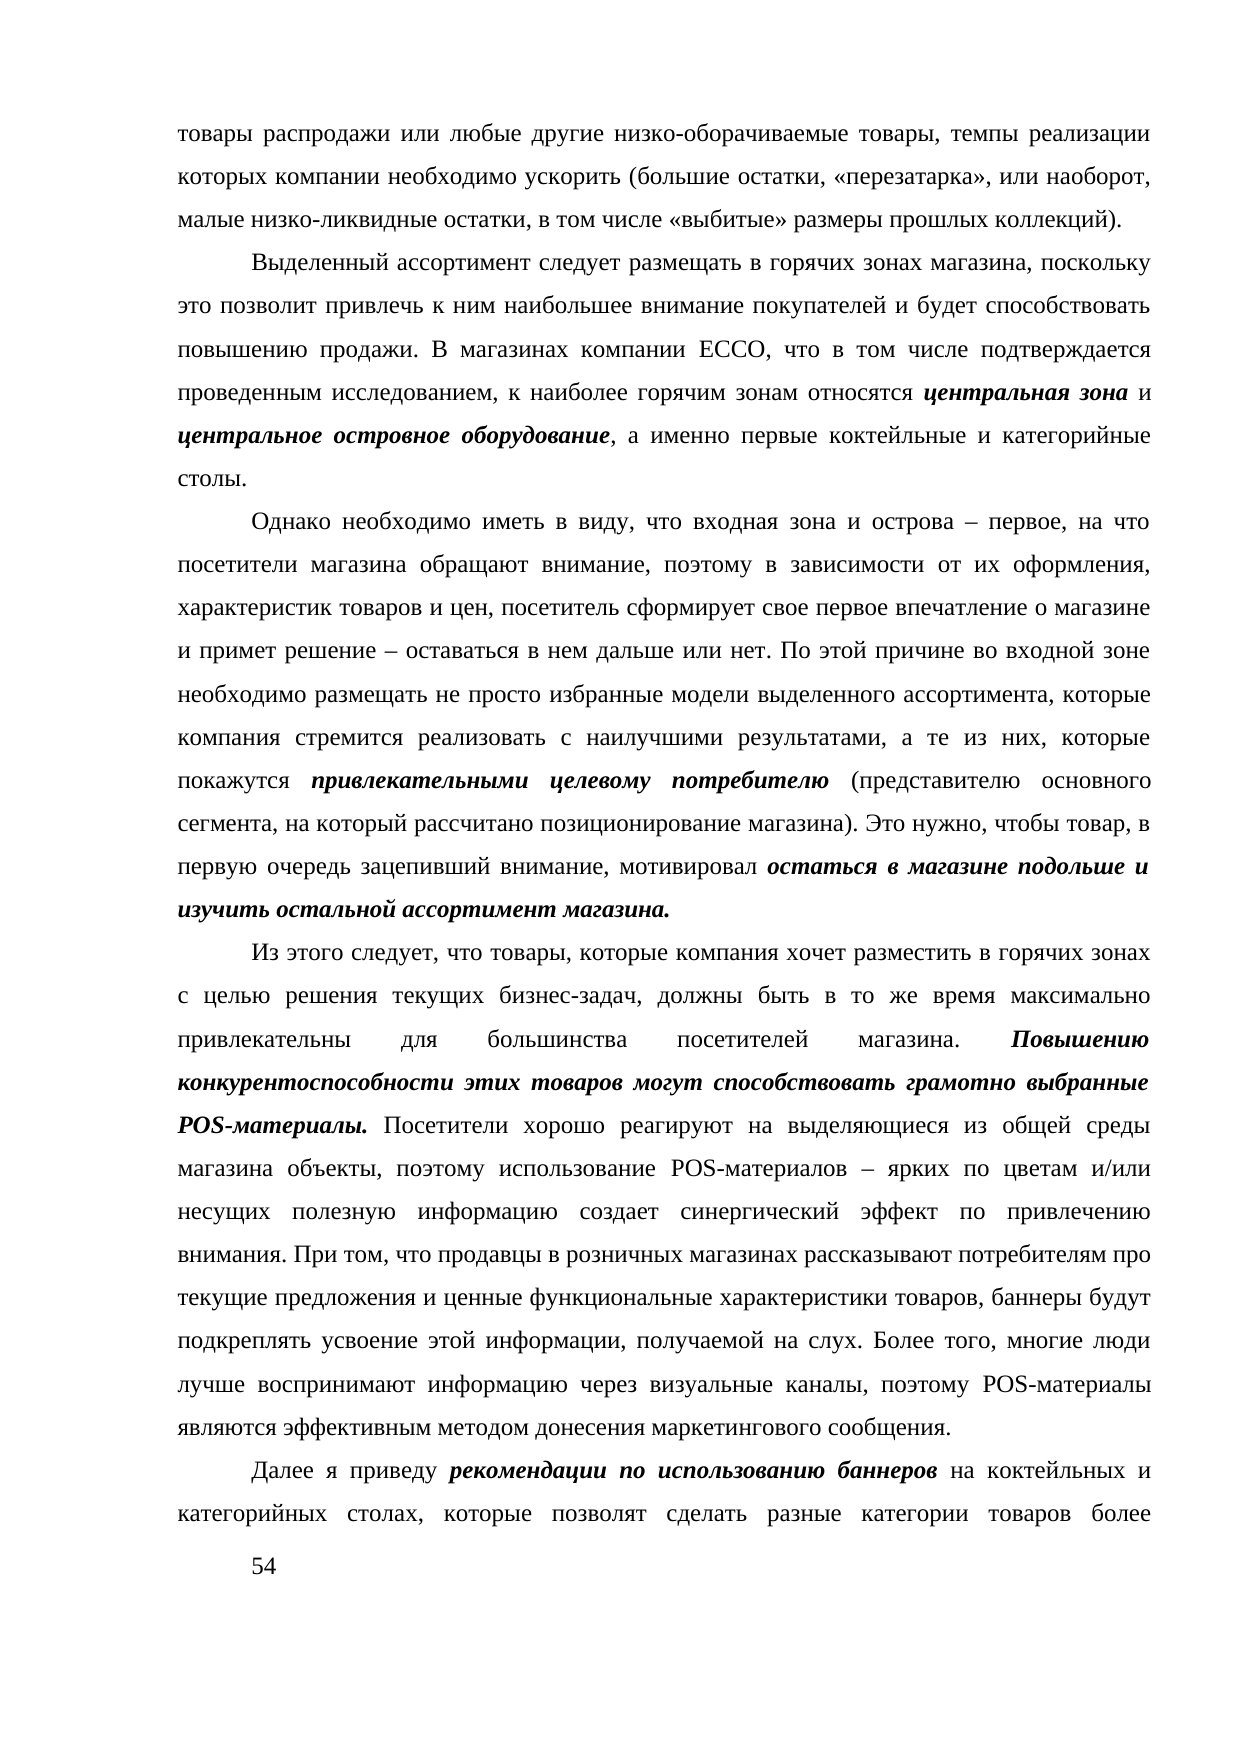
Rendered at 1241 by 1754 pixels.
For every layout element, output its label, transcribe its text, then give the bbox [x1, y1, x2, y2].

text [177, 1455, 1152, 1527]
text Из этого следует, что товары, которые компания хочет разместить в горячих зонах с целью решения текущих бизнес-задач, должны быть в то же время максимально привлекательны для большинства посетителей магазина. Повышению конкурентоспособности этих товаров могут способствовать грамотно выбранные POS-материалы. Посетители хорошо реагируют на выделяющиеся из общей среды магазина объекты, поэтому использование POS-материалов – ярких по цветам и/или несущих полезную информацию создает синергический эффект по привлечению внимания. При том, что продавцы в розничных магазинах рассказывают потребителям про текущие предложения и ценные функциональные характеристики товаров, баннеры будут подкреплять усвоение этой информации, получаемой на слух. Более того, многие люди лучше воспринимают информацию через визуальные каналы, поэтому POS-материалы являются эффективным методом донесения маркетингового сообщения. [177, 937, 1152, 1441]
text Выделенный ассортимент следует размещать в горячих зонах магазина, поскольку это позволит привлечь к ним наибольшее внимание покупателей и будет способствовать повышению продажи. В магазинах компании ECCO, что в том числе подтверждается проведенным исследованием, к наиболее горячим зонам относятся центральная зона и центральное островное оборудование, а именно первые коктейльные и категорийные столы. [177, 247, 1152, 492]
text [177, 118, 1152, 233]
text Однако необходимо иметь в виду, что входная зона и острова – первое, на что посетители магазина обращают внимание, поэтому в зависимости от их оформления, характеристик товаров и цен, посетитель сформирует свое первое впечатление о магазине и примет решение – оставаться в нем дальше или нет. По этой причине во входной зоне необходимо размещать не просто избранные модели выделенного ассортимента, которые компания стремится реализовать с наилучшими результатами, а те из них, которые покажутся привлекательными целевому потребителю (представителю основного сегмента, на который рассчитано позиционирование магазина). Это нужно, чтобы товар, в первую очередь зацепивший внимание, мотивировал остаться в магазине подольше и изучить остальной ассортимент магазина. [177, 506, 1152, 923]
